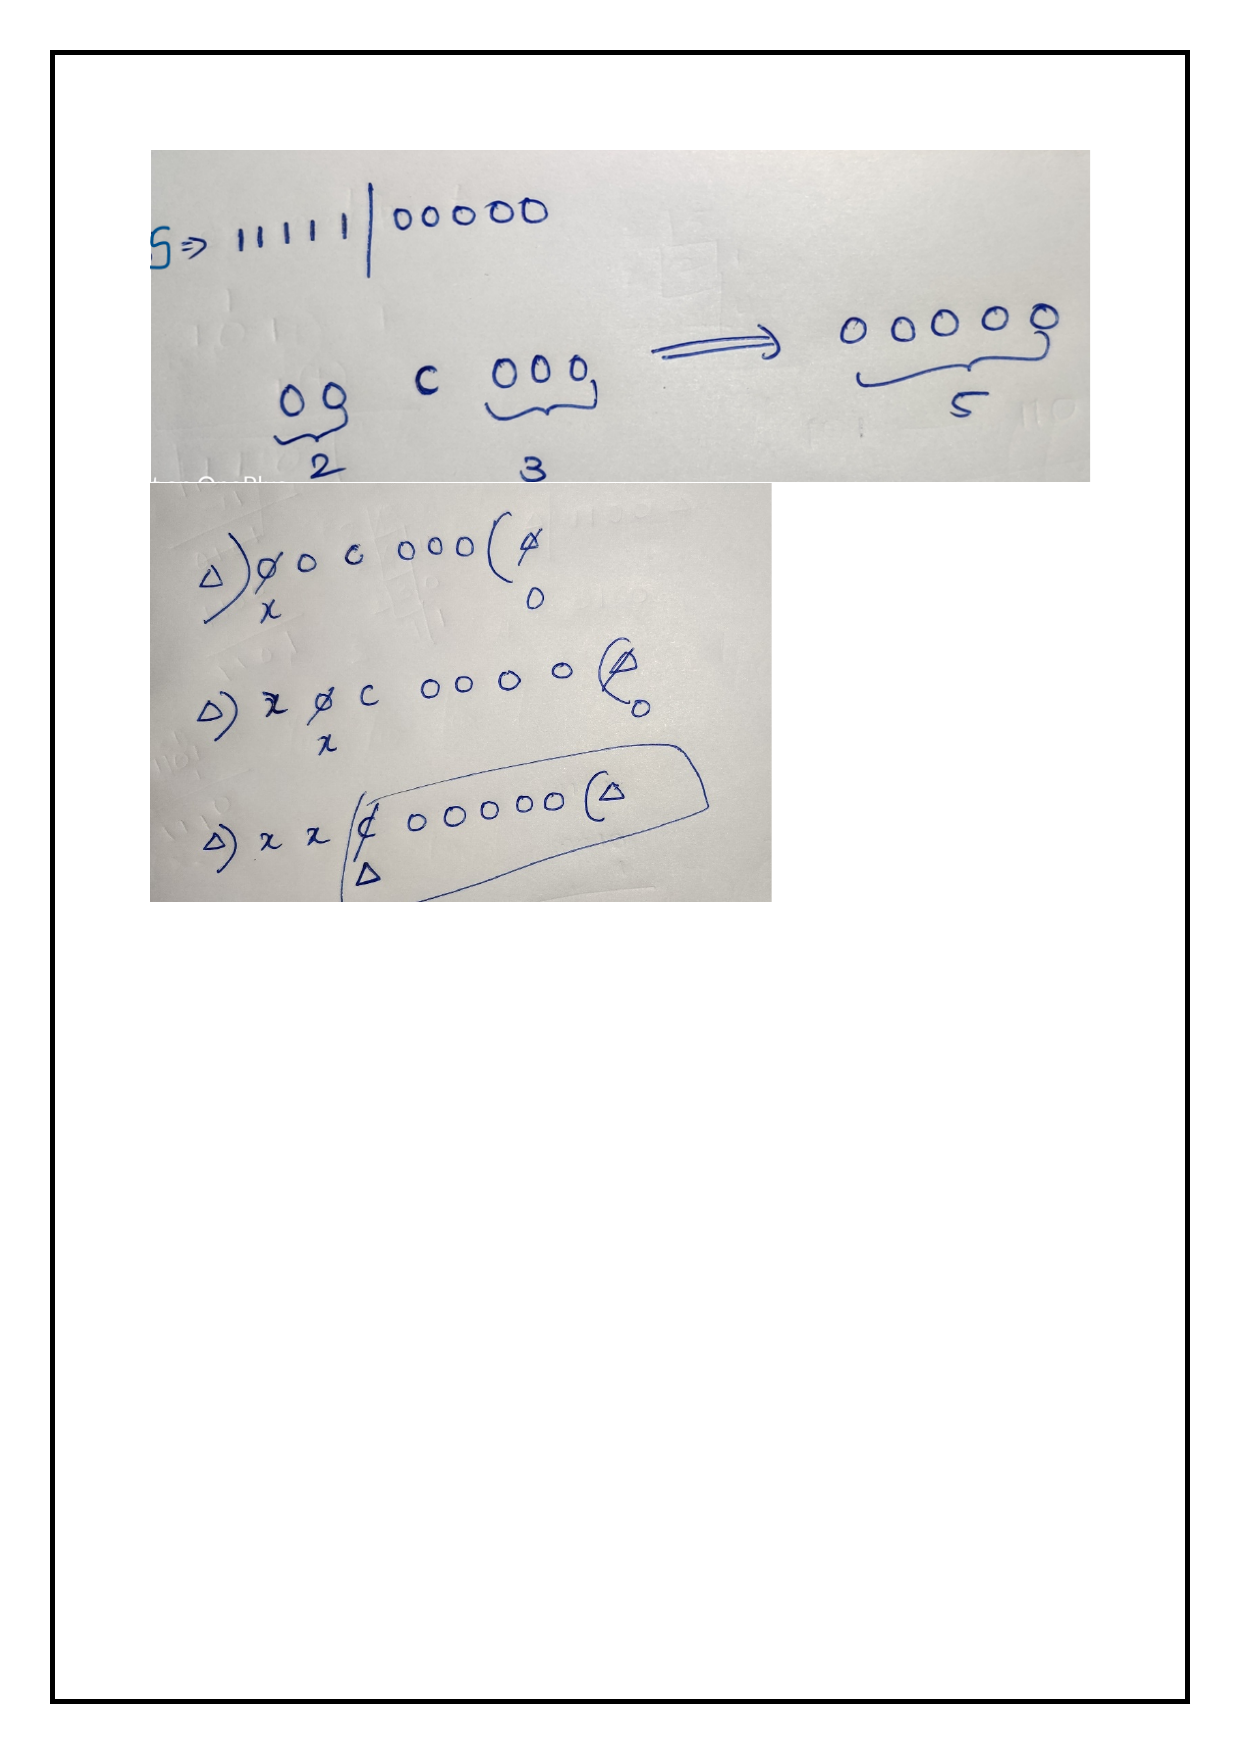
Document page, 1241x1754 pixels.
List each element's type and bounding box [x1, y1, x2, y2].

picture [150, 483, 772, 902]
picture [150, 150, 1091, 482]
